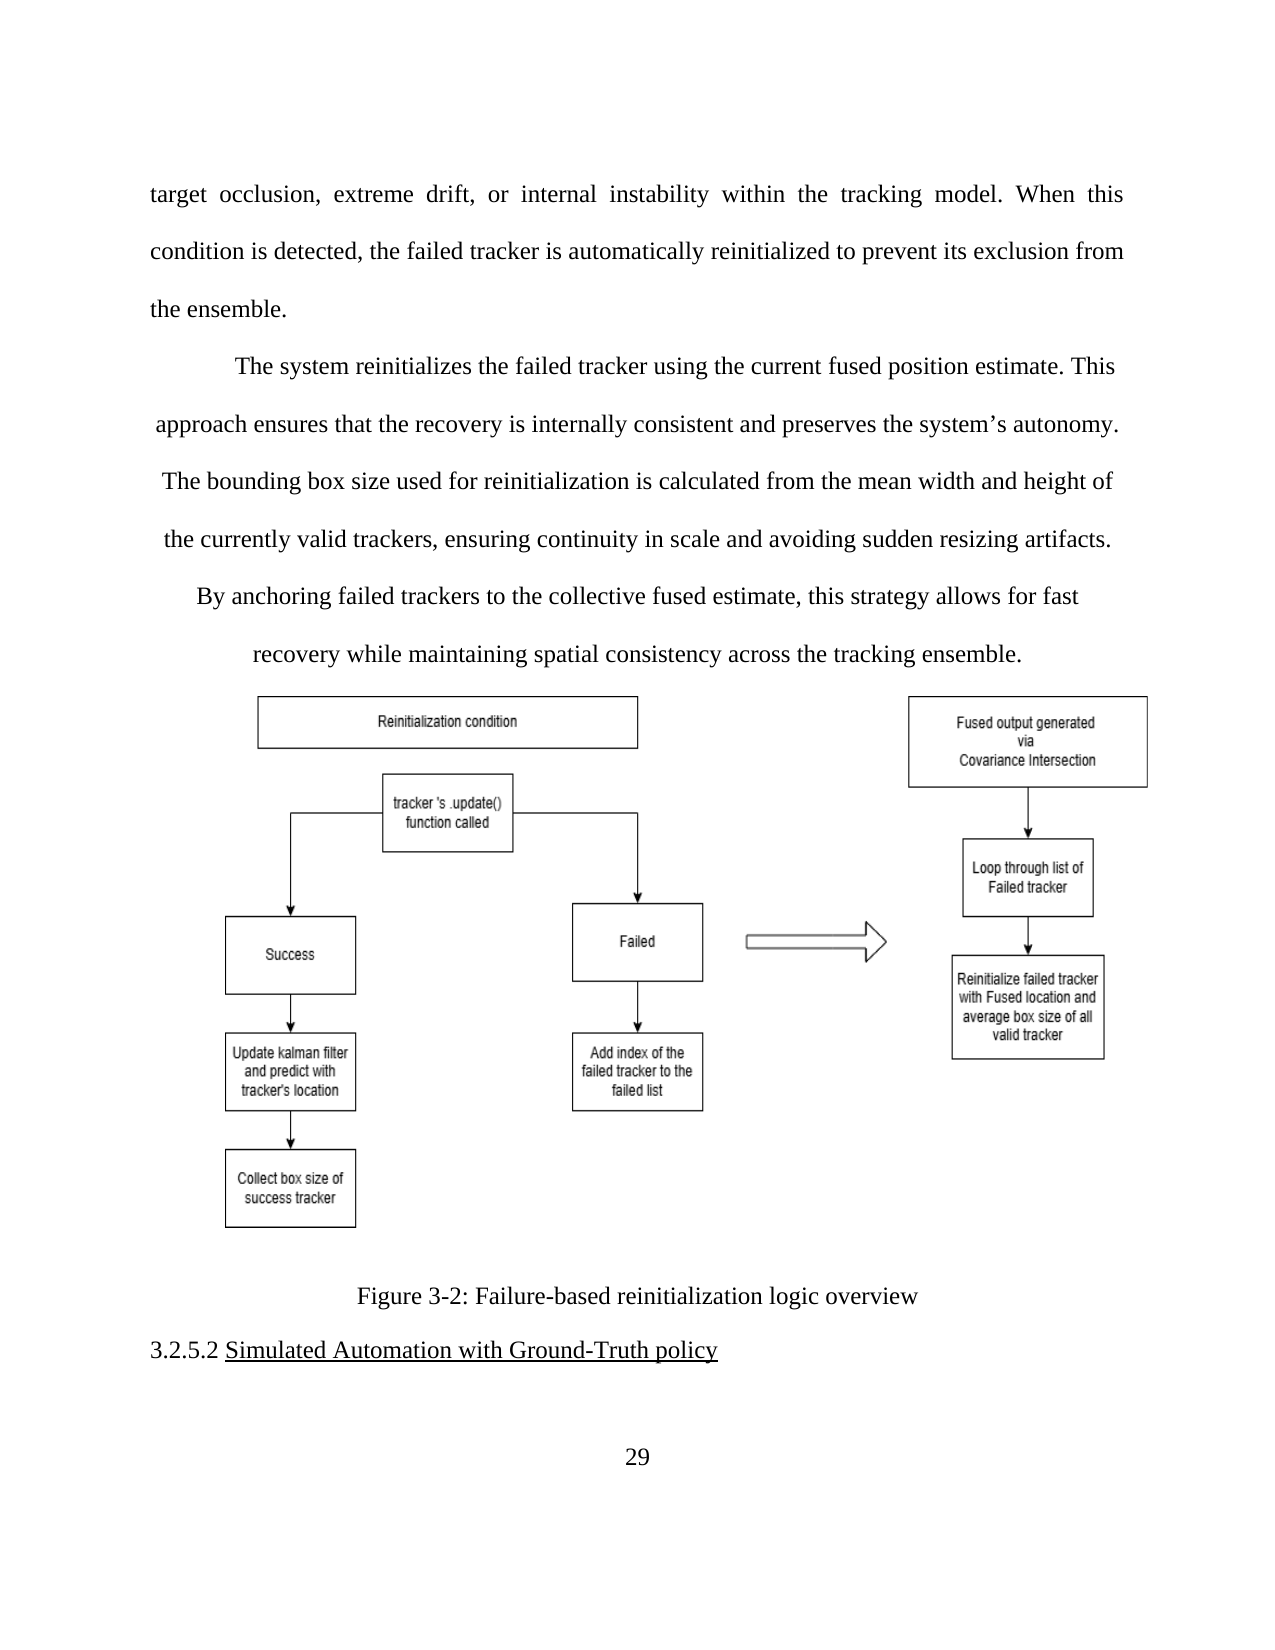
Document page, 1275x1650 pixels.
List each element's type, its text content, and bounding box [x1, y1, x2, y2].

subtitle Simulated Automation with Ground-Truth policy [150, 1335, 1125, 1364]
picture [225, 696, 1148, 1228]
text The system reinitializes the failed tracker using the current fused position estimate. This approach ensures that the recovery is internally consistent and preserves the system’s autonomy. The bounding box size used for reinitialization is calculated from the mean width and height of the currently valid trackers, ensuring continuity in scale and avoiding sudden resizing artifacts. By anchoring failed trackers to the collective fused estimate, this strategy allows for fast recovery while maintaining spatial consistency across the tracking ensemble. [150, 351, 1125, 667]
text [150, 179, 1125, 322]
